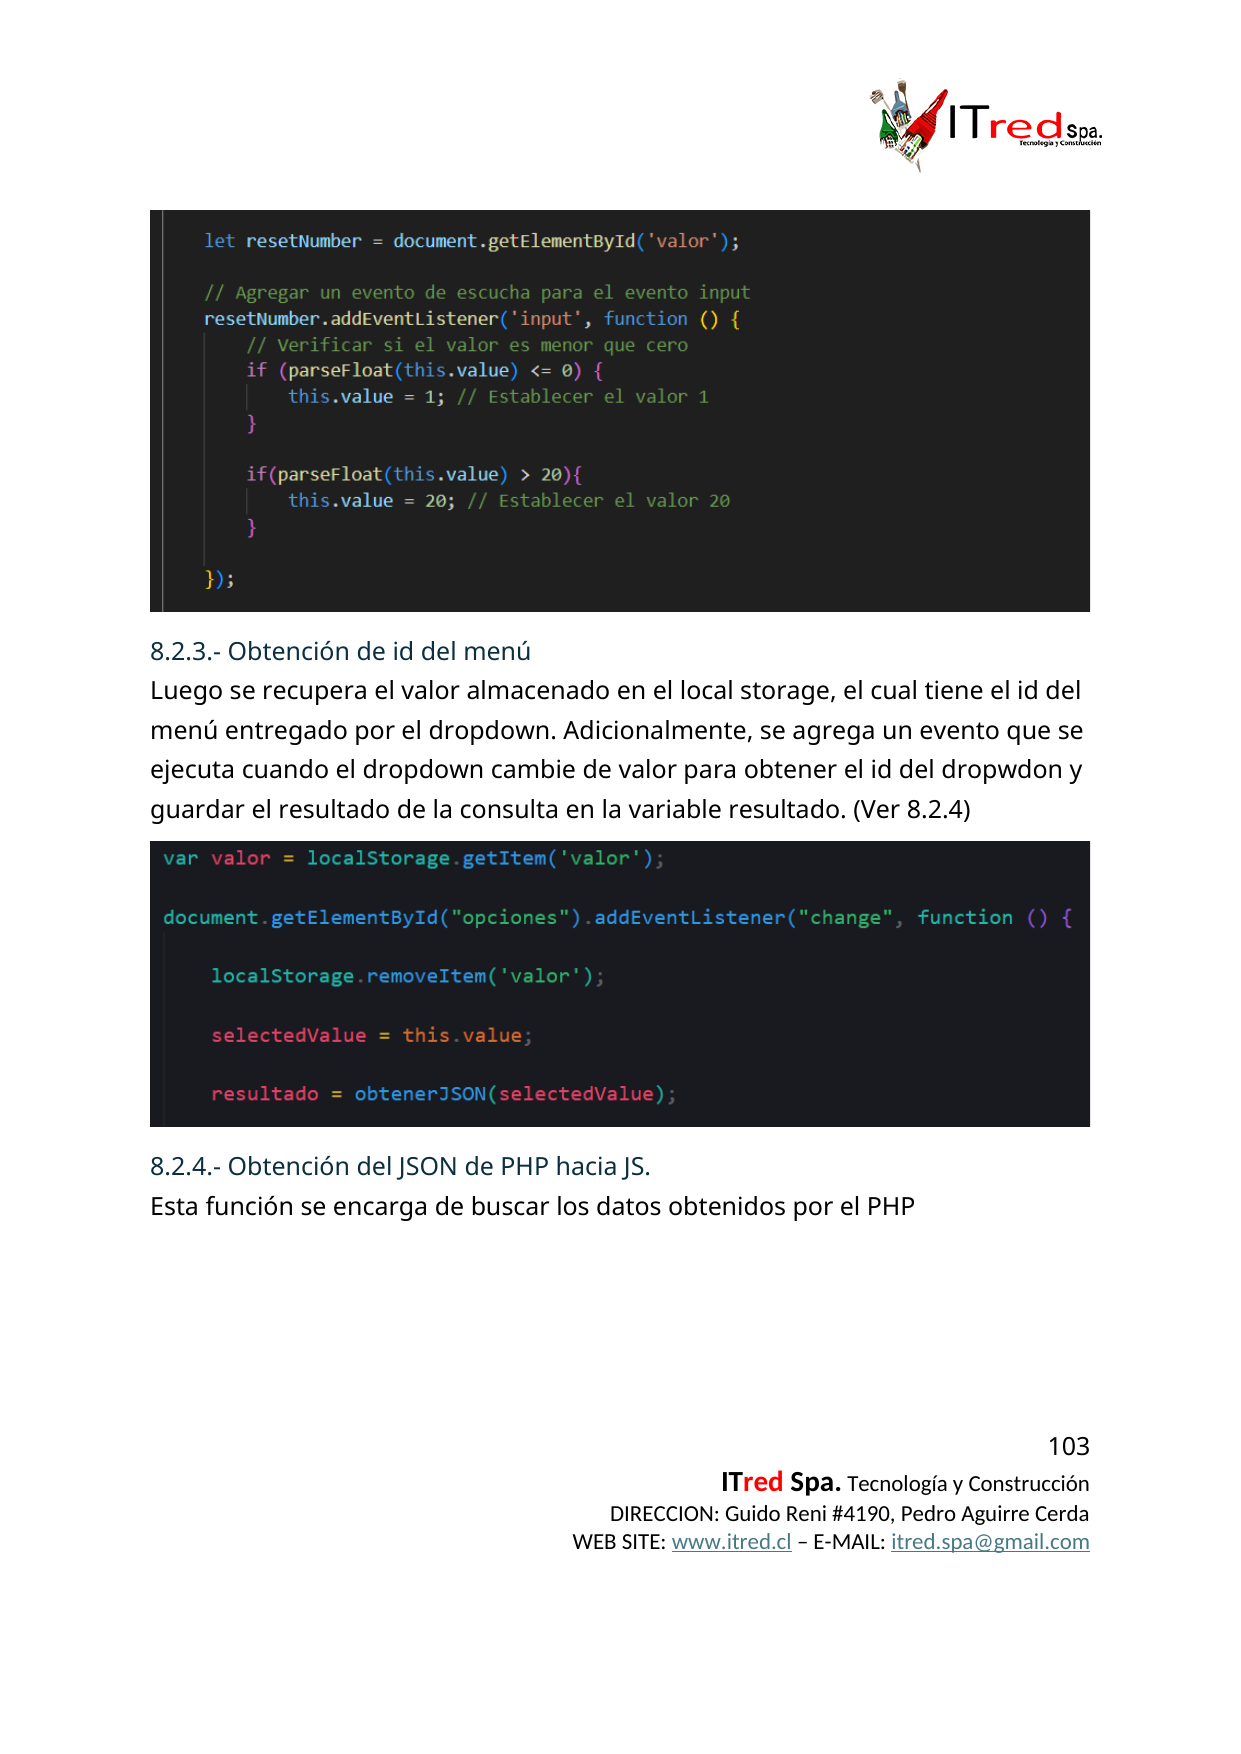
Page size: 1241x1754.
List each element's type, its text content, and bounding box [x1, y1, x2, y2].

subtitle 8.2.3.- Obtención de id del menú [150, 633, 1090, 667]
subtitle 8.2.4.- Obtención del JSON de PHP hacia JS. [150, 1149, 1090, 1183]
picture [150, 210, 1091, 612]
text Esta función se encarga de buscar los datos obtenidos por el PHP [150, 1188, 1090, 1223]
picture [150, 841, 1091, 1127]
text Luego se recupera el valor almacenado en el local storage, el cual tiene el id del menú entregado por el dropdown. Adicionalmente, se agrega un evento que se ejecuta cuando el dropdown cambie de valor para obtener el id del dropwdon y guardar el resultado de la consulta en la variable resultado. (Ver 8.2.4) [150, 673, 1090, 825]
picture [868, 77, 1102, 174]
